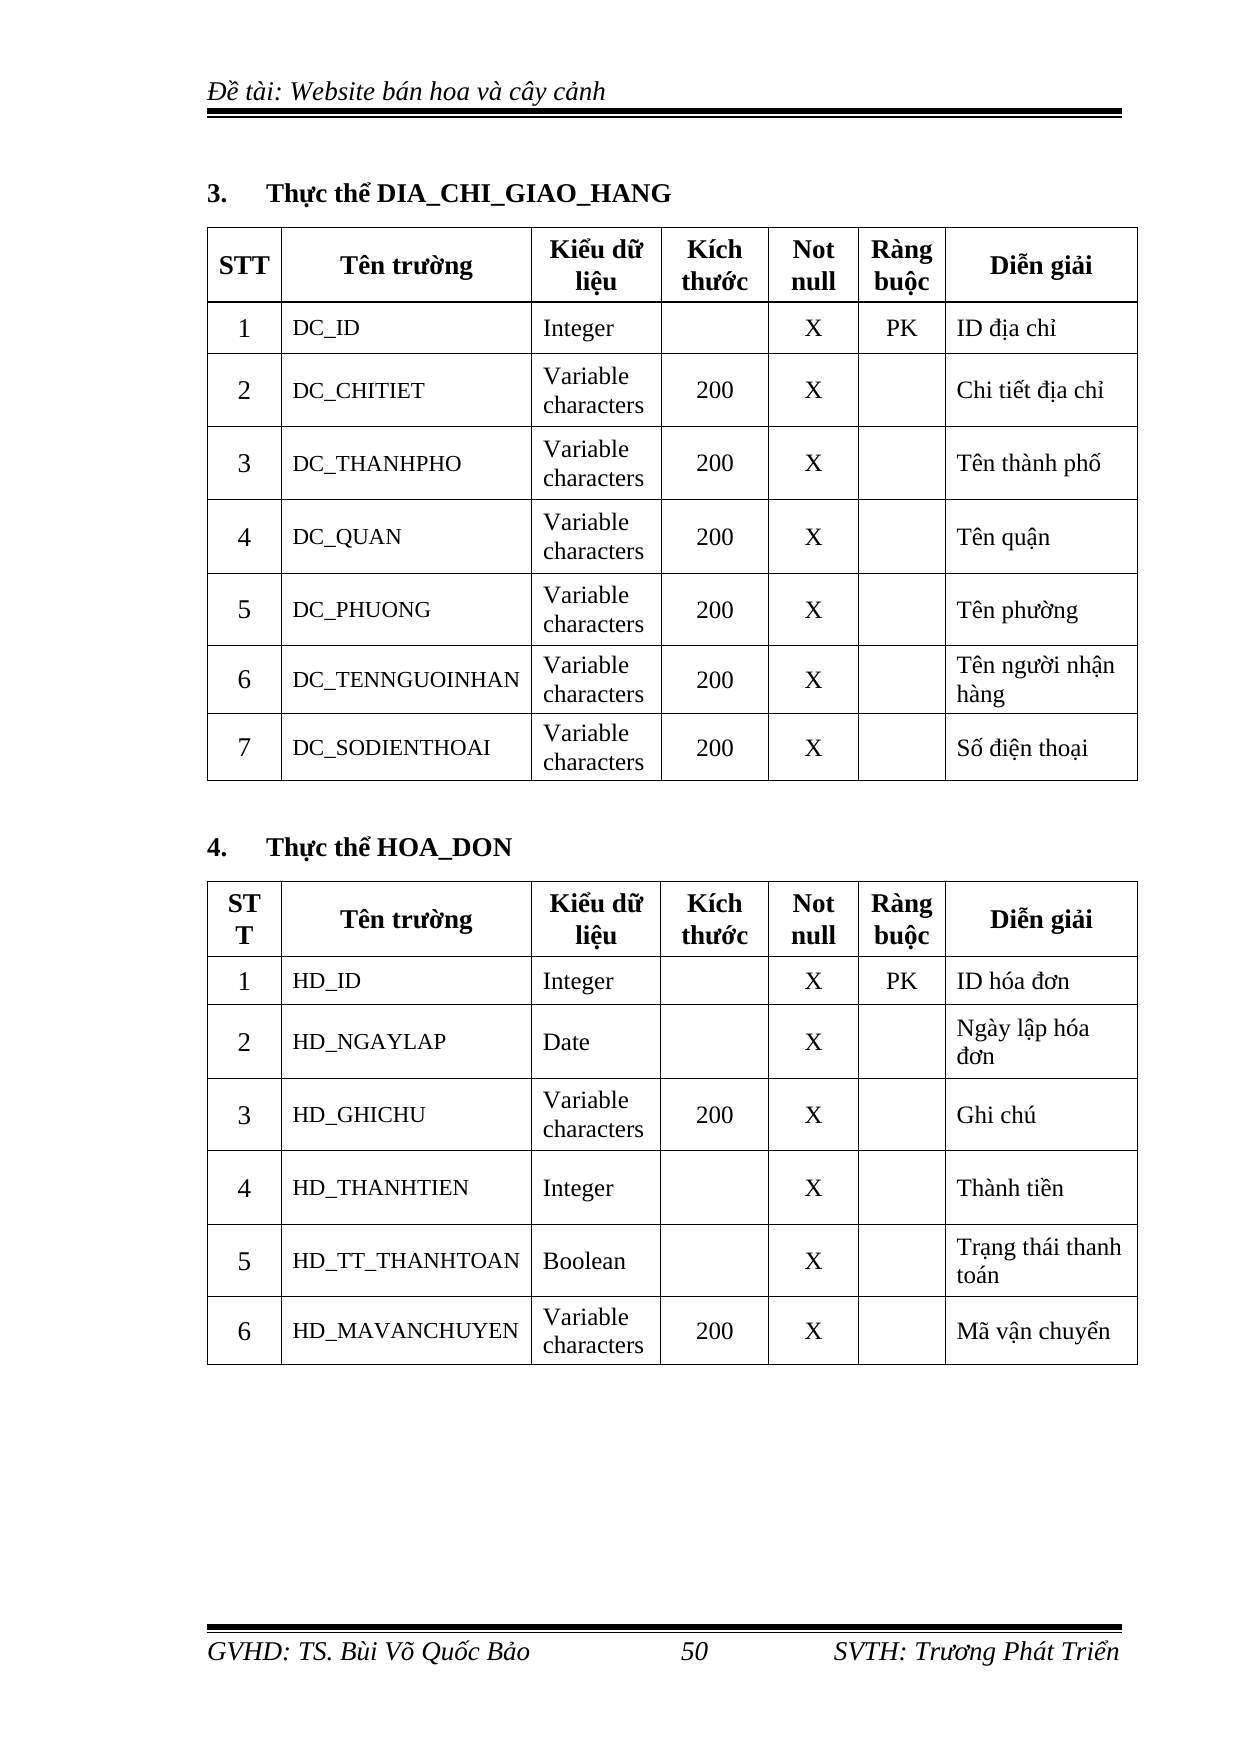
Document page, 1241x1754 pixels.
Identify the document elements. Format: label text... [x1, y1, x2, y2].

table_cell 3 [208, 1079, 281, 1150]
table_cell Variable characters [532, 1079, 660, 1150]
table_cell 5 [208, 1225, 281, 1296]
table_cell Chi tiết địa chỉ [946, 354, 1137, 426]
table_cell [859, 574, 945, 644]
table_cell X [769, 1225, 858, 1296]
table_cell ID hóa đơn [946, 957, 1137, 1004]
table_cell Boolean [532, 1225, 660, 1296]
table_header Not null [769, 228, 858, 301]
text 3. Thực thể DIA_CHI_GIAO_HANG [207, 177, 1122, 208]
table_header Kiểu dữ liệu [532, 228, 661, 301]
table_cell 5 [208, 574, 281, 644]
table_cell [859, 354, 945, 426]
table_cell DC_THANHPHO [282, 427, 531, 499]
table_cell Integer [532, 1151, 660, 1224]
table_cell 6 [208, 646, 281, 712]
table_cell HD_ID [282, 957, 531, 1004]
table_cell X [769, 646, 858, 712]
table_cell [859, 1005, 945, 1077]
table_header Diễn giải [946, 882, 1137, 956]
table_cell DC_CHITIET [282, 354, 531, 426]
table_header Kích thước [662, 228, 768, 301]
table_cell Variable characters [532, 427, 661, 499]
table_cell PK [859, 957, 945, 1004]
table_cell 200 [662, 646, 768, 712]
table_cell X [769, 303, 858, 353]
table_cell [859, 646, 945, 712]
table_cell PK [859, 303, 945, 353]
table_cell [859, 1225, 945, 1296]
table_cell [859, 427, 945, 499]
table_cell 200 [662, 427, 768, 499]
table_cell HD_GHICHU [282, 1079, 531, 1150]
table_cell X [769, 1151, 858, 1224]
table_cell 4 [208, 1151, 281, 1224]
table_header STT [208, 228, 281, 301]
table_cell 2 [208, 354, 281, 426]
text 4. Thực thể HOA_DON [207, 831, 1122, 862]
table_cell 200 [661, 1079, 768, 1150]
table_cell Variable characters [532, 1297, 660, 1364]
table_cell Variable characters [532, 354, 661, 426]
table_cell Tên quận [946, 500, 1137, 573]
table_cell HD_TT_THANHTOAN [282, 1225, 531, 1296]
table_cell Variable characters [532, 574, 661, 644]
table_cell [859, 1151, 945, 1224]
table_header Not null [769, 882, 858, 956]
table_cell [662, 303, 768, 353]
table_cell X [769, 354, 858, 426]
table_cell HD_MAVANCHUYEN [282, 1297, 531, 1364]
table_cell 2 [208, 1005, 281, 1077]
table_cell X [769, 1079, 858, 1150]
table_header Diễn giải [946, 228, 1137, 301]
table_cell 7 [208, 714, 281, 780]
table_cell Trạng thái thanh toán [946, 1225, 1137, 1296]
table_cell 200 [662, 500, 768, 573]
table_header Tên trường [282, 882, 531, 956]
table_header STT [208, 882, 281, 956]
table_header Kích thước [661, 882, 768, 956]
table_cell X [769, 714, 858, 780]
table_cell Mã vận chuyển [946, 1297, 1137, 1364]
table_cell DC_ID [282, 303, 531, 353]
table_cell 1 [208, 957, 281, 1004]
table_cell X [769, 574, 858, 644]
table_header Tên trường [282, 228, 531, 301]
table_cell [859, 500, 945, 573]
table_cell DC_QUAN [282, 500, 531, 573]
table_cell [661, 1151, 768, 1224]
table_cell Số điện thoại [946, 714, 1137, 780]
table_cell HD_NGAYLAP [282, 1005, 531, 1077]
table_cell X [769, 500, 858, 573]
table_cell Ghi chú [946, 1079, 1137, 1150]
table_cell Tên thành phố [946, 427, 1137, 499]
table_cell DC_TENNGUOINHAN [282, 646, 531, 712]
table_cell Tên phường [946, 574, 1137, 644]
table_cell 4 [208, 500, 281, 573]
table_header Kiểu dữ liệu [532, 882, 660, 956]
table_cell Variable characters [532, 646, 661, 712]
table_cell 6 [208, 1297, 281, 1364]
table_cell 200 [662, 574, 768, 644]
table_cell [859, 1297, 945, 1364]
table_cell [859, 714, 945, 780]
table_cell X [769, 1297, 858, 1364]
table_cell X [769, 1005, 858, 1077]
table_cell DC_SODIENTHOAI [282, 714, 531, 780]
table_cell [859, 1079, 945, 1150]
table_cell [661, 957, 768, 1004]
table_cell ID địa chỉ [946, 303, 1137, 353]
table_header Ràng buộc [859, 882, 945, 956]
table_cell X [769, 957, 858, 1004]
table_cell Variable characters [532, 714, 661, 780]
table_cell 200 [662, 354, 768, 426]
table_cell Ngày lập hóa đơn [946, 1005, 1137, 1077]
table_cell DC_PHUONG [282, 574, 531, 644]
table_cell Variable characters [532, 500, 661, 573]
table_cell Integer [532, 303, 661, 353]
table_cell 3 [208, 427, 281, 499]
table_cell Date [532, 1005, 660, 1077]
table_cell [661, 1225, 768, 1296]
table_cell [661, 1005, 768, 1077]
table_header Ràng buộc [859, 228, 945, 301]
table_cell 200 [662, 714, 768, 780]
table_cell X [769, 427, 858, 499]
table_cell Integer [532, 957, 660, 1004]
table_cell HD_THANHTIEN [282, 1151, 531, 1224]
table_cell Thành tiền [946, 1151, 1137, 1224]
table_cell Tên người nhận hàng [946, 646, 1137, 712]
table_cell 1 [208, 303, 281, 353]
table_cell 200 [661, 1297, 768, 1364]
